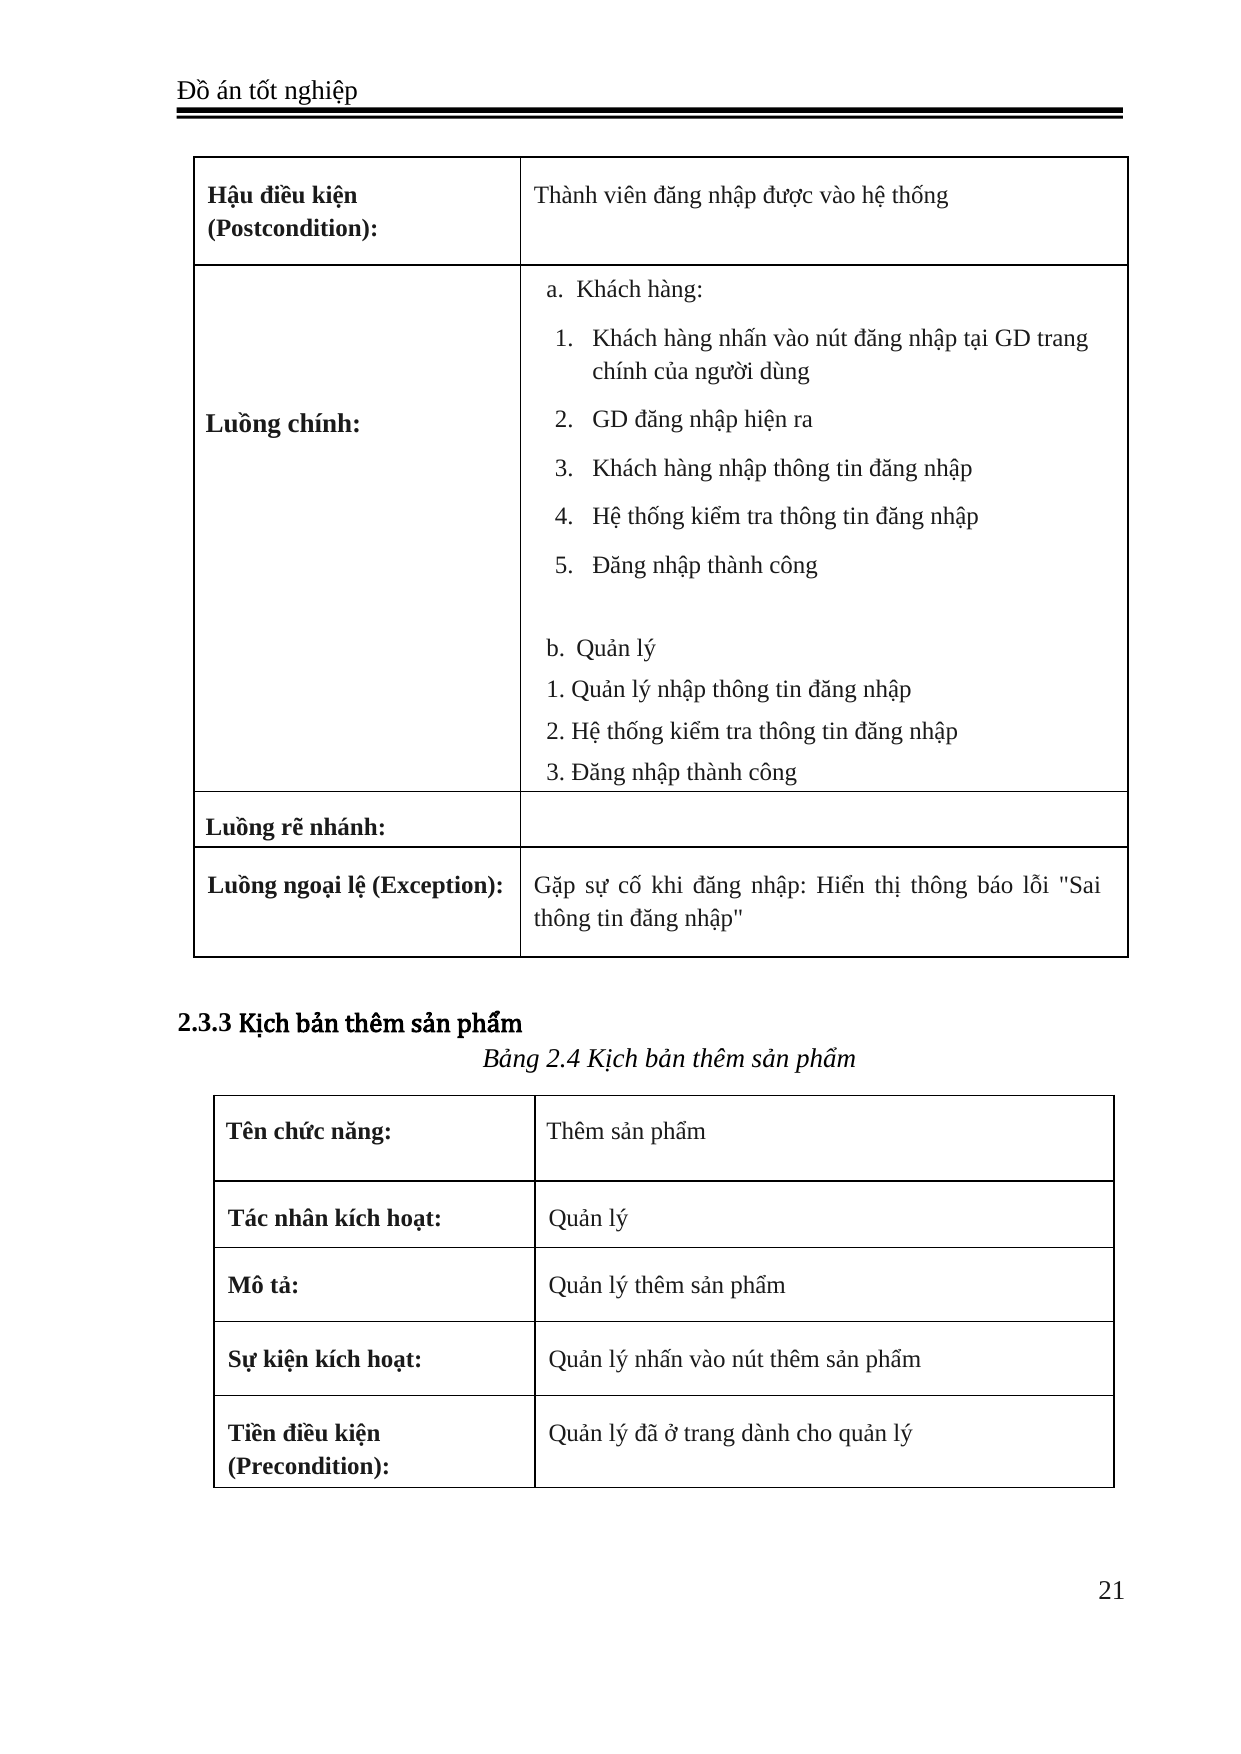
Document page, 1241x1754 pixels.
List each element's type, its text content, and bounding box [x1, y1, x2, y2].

table_header Thêm sản phẩm [536, 1096, 1113, 1180]
table_cell [195, 848, 520, 956]
table_cell [215, 1248, 534, 1321]
table_cell [521, 792, 1127, 846]
table_cell [536, 1322, 1113, 1394]
table_cell [521, 158, 1127, 264]
text Bảng 2.4 Kịch bản thêm sản phẩm [216, 1043, 1125, 1074]
table_cell Luồng chính: [195, 266, 520, 791]
table_cell [521, 848, 1127, 956]
subtitle Kịch bản thêm sản phẩm [177, 1006, 1125, 1038]
table_cell [536, 1182, 1113, 1247]
table_cell Khách hàng: Khách hàng nhấn vào nút đăng nhập tại GD trang chính của người dùng GD đăng nhập hiện ra Khách hàng nhập thông tin đăng nhập Hệ thống kiểm tra thông tin đăng nhập Đăng nhập thành công Quản lý 1. Quản lý nhập thông tin đăng nhập 2. Hệ thống kiểm tra thông tin đăng nhập 3. Đăng nhập thành công [521, 266, 1127, 791]
table_cell Luồng rẽ nhánh: [195, 792, 520, 846]
table_header Tên chức năng: [215, 1096, 534, 1180]
table_cell [215, 1322, 534, 1394]
table_cell [195, 158, 520, 264]
table_cell [215, 1182, 534, 1247]
table_cell [215, 1396, 534, 1487]
table_cell [536, 1396, 1113, 1487]
table_cell [536, 1248, 1113, 1321]
